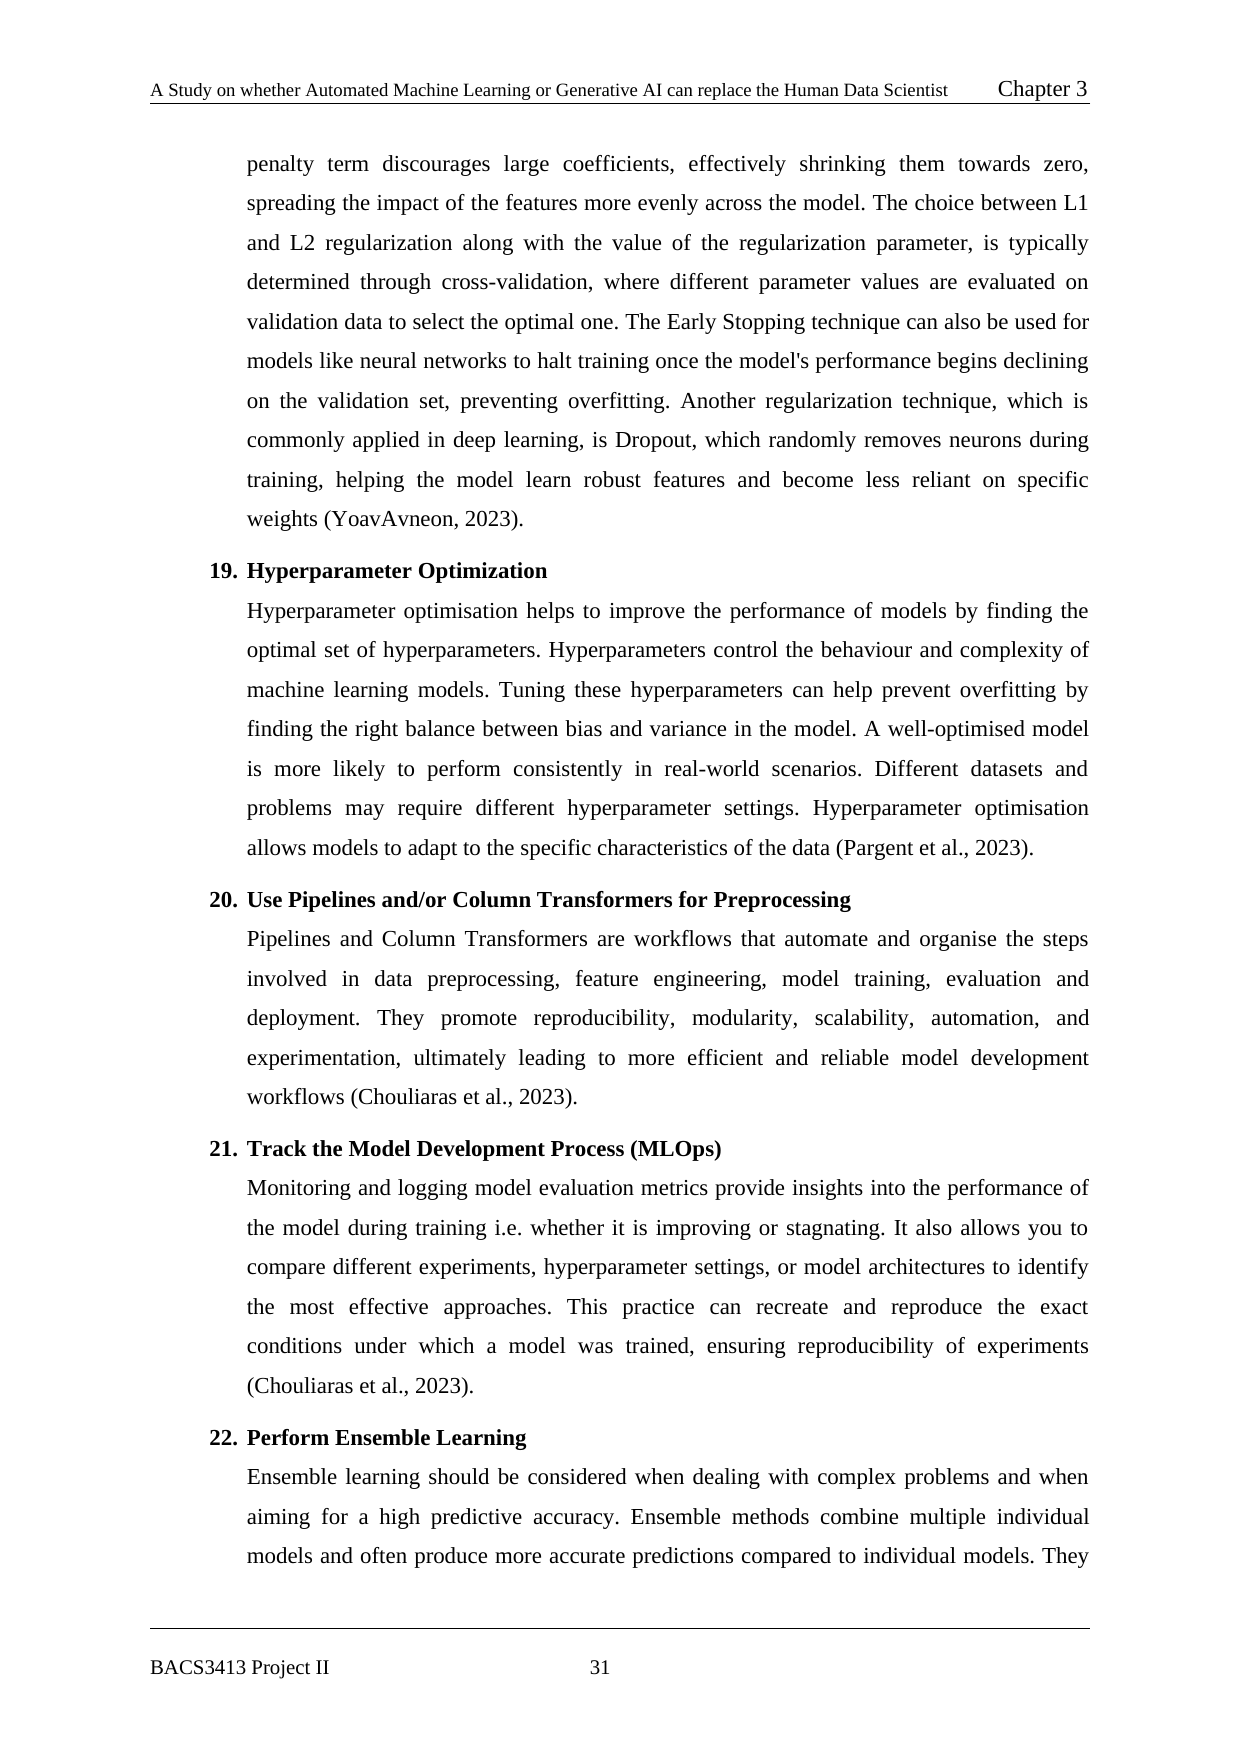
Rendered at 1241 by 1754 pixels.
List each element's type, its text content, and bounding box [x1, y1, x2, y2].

list Use Pipelines and/or Column Transformers for Preprocessing [209, 886, 1090, 912]
list Track the Model Development Process (MLOps) [209, 1135, 1090, 1161]
list Perform Ensemble Learning [209, 1424, 1090, 1450]
text Hyperparameter optimisation helps to improve the performance of models by finding the optimal set of hyperparameters. Hyperparameters control the behaviour and complexity of machine learning models. Tuning these hyperparameters can help prevent overfitting by finding the right balance between bias and variance in the model. A well-optimised model is more likely to perform consistently in real-world scenarios. Different datasets and problems may require different hyperparameter settings. Hyperparameter optimisation allows models to adapt to the specific characteristics of the data (Pargent et al., 2023). [247, 597, 1090, 860]
list Hyperparameter Optimization [209, 557, 1090, 584]
text Pipelines and Column Transformers are workflows that automate and organise the steps involved in data preprocessing, feature engineering, model training, evaluation and deployment. They promote reproducibility, modularity, scalability, automation, and experimentation, ultimately leading to more efficient and reliable model development workflows (Chouliaras et al., 2023). [247, 925, 1090, 1109]
text Monitoring and logging model evaluation metrics provide insights into the performance of the model during training i.e. whether it is improving or stagnating. It also allows you to compare different experiments, hyperparameter settings, or model architectures to identify the most effective approaches. This practice can recreate and reproduce the exact conditions under which a model was trained, ensuring reproducibility of experiments (Chouliaras et al., 2023). [247, 1174, 1090, 1398]
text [247, 1463, 1090, 1569]
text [247, 150, 1090, 532]
